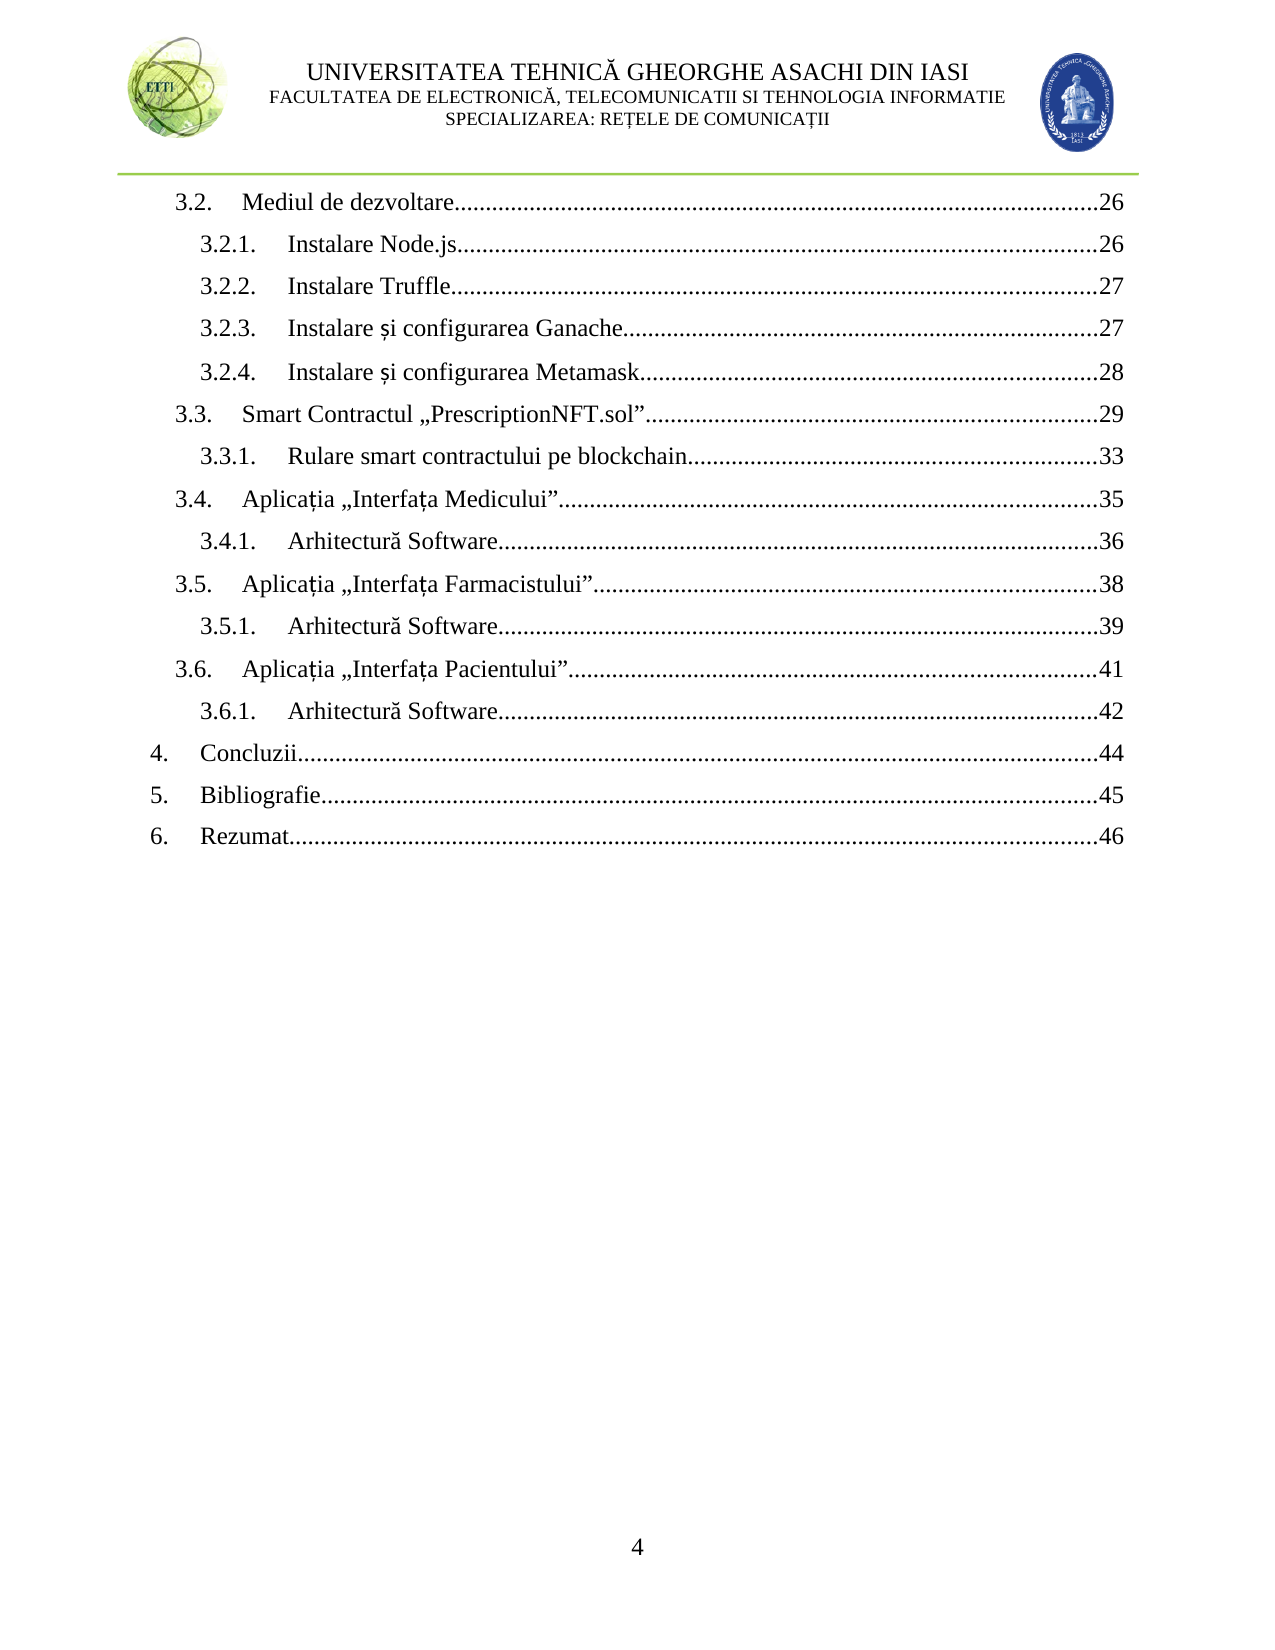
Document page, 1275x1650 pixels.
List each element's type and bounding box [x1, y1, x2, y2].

picture [127, 36, 228, 138]
picture [1040, 53, 1114, 152]
